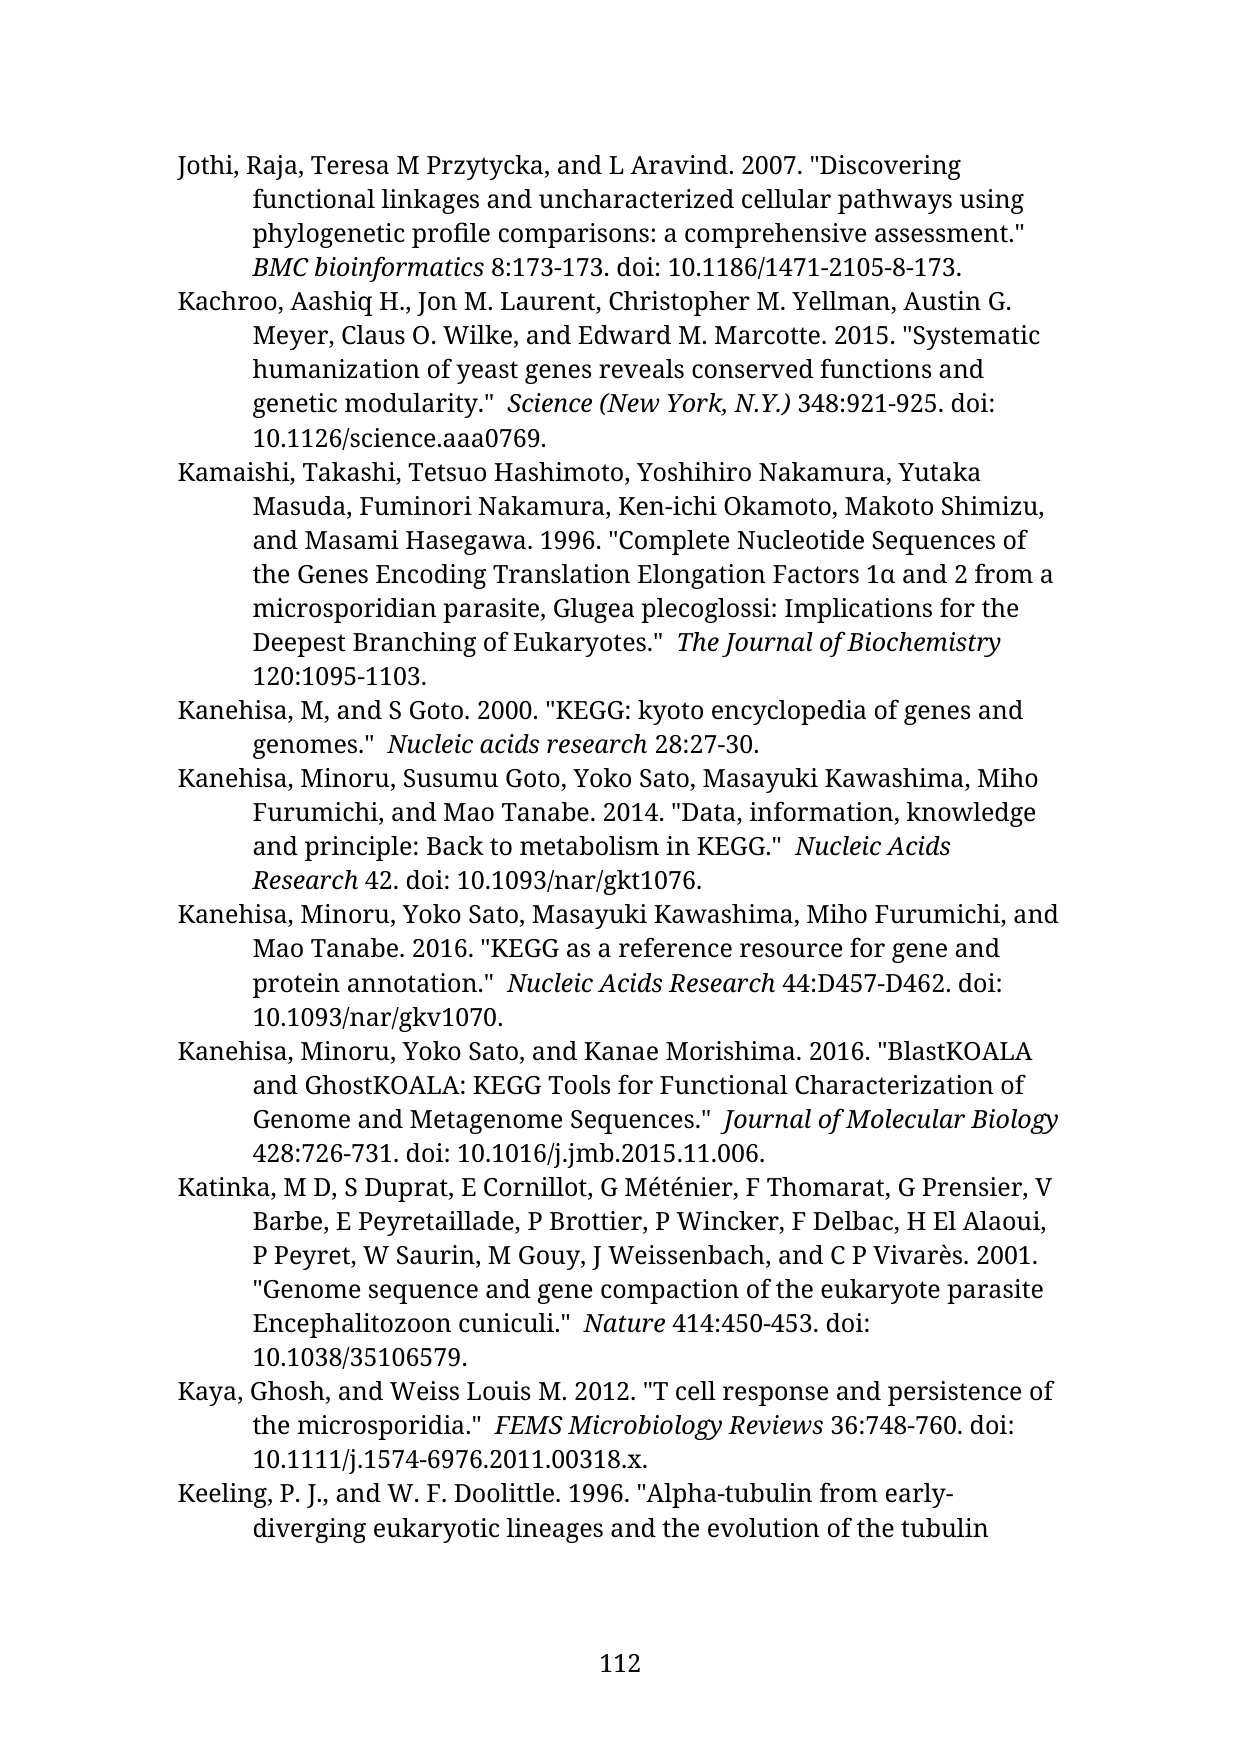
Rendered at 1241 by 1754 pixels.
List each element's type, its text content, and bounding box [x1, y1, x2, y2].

text Kachroo, Aashiq H., Jon M. Laurent, Christopher M. Yellman, Austin G. Meyer, Claus O. Wilke, and Edward M. Marcotte. 2015. "Systematic humanization of yeast genes reveals conserved functions and genetic modularity." Science (New York, N.Y.) 348:921-925. doi: 10.1126/science.aaa0769. [177, 284, 1063, 454]
text Kanehisa, Minoru, Yoko Sato, and Kanae Morishima. 2016. "BlastKOALA and GhostKOALA: KEGG Tools for Functional Characterization of Genome and Metagenome Sequences." Journal of Molecular Biology 428:726-731. doi: 10.1016/j.jmb.2015.11.006. [177, 1033, 1063, 1169]
text Kanehisa, M, and S Goto. 2000. "KEGG: kyoto encyclopedia of genes and genomes." Nucleic acids research 28:27-30. [177, 693, 1063, 761]
text Katinka, M D, S Duprat, E Cornillot, G Méténier, F Thomarat, G Prensier, V Barbe, E Peyretaillade, P Brottier, P Wincker, F Delbac, H El Alaoui, P Peyret, W Saurin, M Gouy, J Weissenbach, and C P Vivarès. 2001. "Genome sequence and gene compaction of the eukaryote parasite Encephalitozoon cuniculi." Nature 414:450-453. doi: 10.1038/35106579. [177, 1169, 1063, 1374]
text Kaya, Ghosh, and Weiss Louis M. 2012. "T cell response and persistence of the microsporidia." FEMS Microbiology Reviews 36:748-760. doi: 10.1111/j.1574-6976.2011.00318.x. [177, 1374, 1063, 1476]
text Kamaishi, Takashi, Tetsuo Hashimoto, Yoshihiro Nakamura, Yutaka Masuda, Fuminori Nakamura, Ken-ichi Okamoto, Makoto Shimizu, and Masami Hasegawa. 1996. "Complete Nucleotide Sequences of the Genes Encoding Translation Elongation Factors 1α and 2 from a microsporidian parasite, Glugea plecoglossi: Implications for the Deepest Branching of Eukaryotes." The Journal of Biochemistry 120:1095-1103. [177, 454, 1063, 693]
text Kanehisa, Minoru, Susumu Goto, Yoko Sato, Masayuki Kawashima, Miho Furumichi, and Mao Tanabe. 2014. "Data, information, knowledge and principle: Back to metabolism in KEGG." Nucleic Acids Research 42. doi: 10.1093/nar/gkt1076. [177, 761, 1063, 897]
text Jothi, Raja, Teresa M Przytycka, and L Aravind. 2007. "Discovering functional linkages and uncharacterized cellular pathways using phylogenetic profile comparisons: a comprehensive assessment." BMC bioinformatics 8:173-173. doi: 10.1186/1471-2105-8-173. [177, 148, 1063, 284]
text Kanehisa, Minoru, Yoko Sato, Masayuki Kawashima, Miho Furumichi, and Mao Tanabe. 2016. "KEGG as a reference resource for gene and protein annotation." Nucleic Acids Research 44:D457-D462. doi: 10.1093/nar/gkv1070. [177, 897, 1063, 1033]
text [177, 1476, 1063, 1544]
